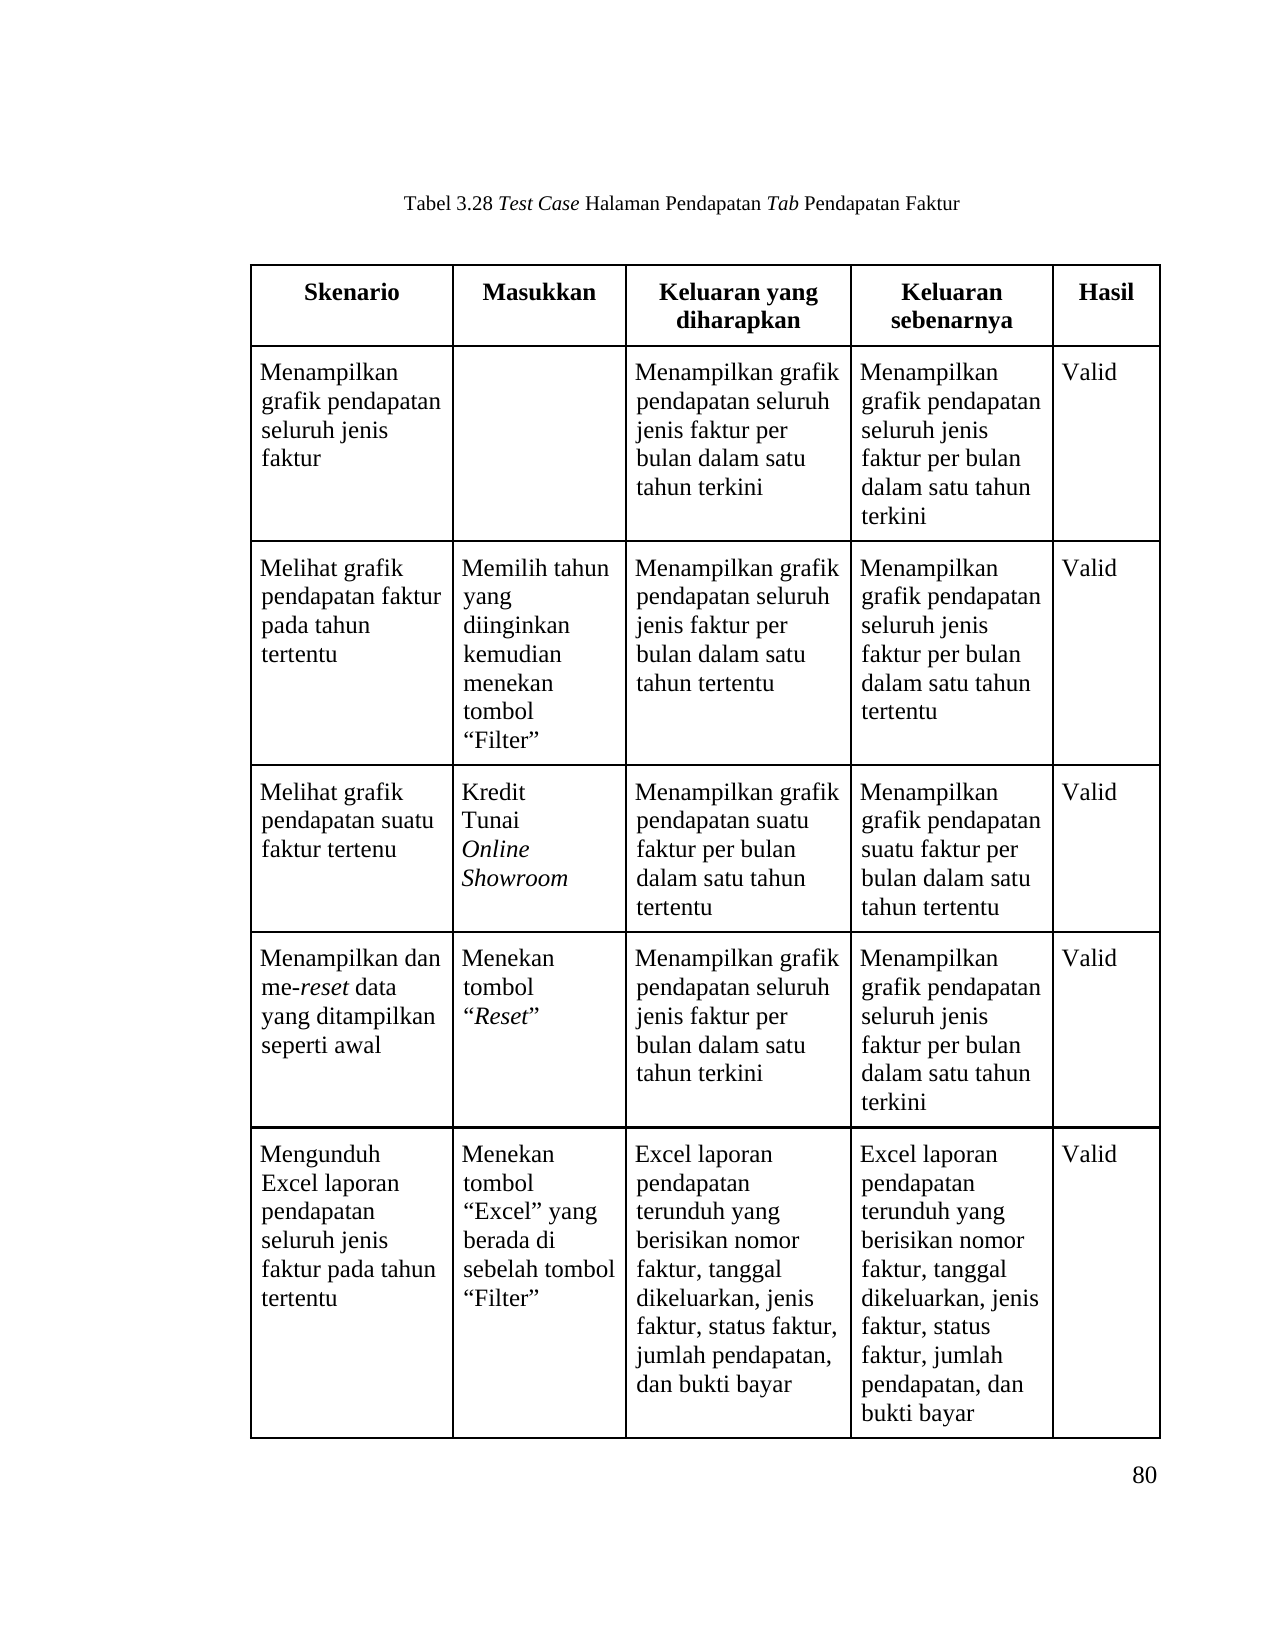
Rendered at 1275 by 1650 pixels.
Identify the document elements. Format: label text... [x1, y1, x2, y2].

table_header Keluaran yang diharapkan [627, 266, 850, 345]
table_cell Valid [1054, 766, 1159, 931]
table_cell Excel laporan pendapatan terunduh yang berisikan nomor faktur, tanggal dikeluarkan, jenis faktur, status faktur, jumlah pendapatan, dan bukti bayar [852, 1129, 1052, 1437]
table_cell Menampilkan grafik pendapatan seluruh jenis faktur per bulan dalam satu tahun terkini [627, 933, 850, 1126]
table_cell Valid [1054, 347, 1159, 540]
table_cell Menampilkan grafik pendapatan suatu faktur per bulan dalam satu tahun tertentu [852, 766, 1052, 931]
table_cell Menampilkan grafik pendapatan seluruh jenis faktur per bulan dalam satu tahun terkini [852, 347, 1052, 540]
table_cell Melihat grafik pendapatan faktur pada tahun tertentu [252, 542, 452, 764]
table_cell Mengunduh Excel laporan pendapatan seluruh jenis faktur pada tahun tertentu [252, 1129, 452, 1437]
table_cell Valid [1054, 542, 1159, 764]
table_cell Valid [1054, 1129, 1159, 1437]
table_cell Menampilkan dan me-reset data yang ditampilkan seperti awal [252, 933, 452, 1126]
table_cell Valid [1054, 933, 1159, 1126]
table_header Masukkan [454, 266, 625, 345]
table_cell Menampilkan grafik pendapatan suatu faktur per bulan dalam satu tahun tertentu [627, 766, 850, 931]
table_cell Menekan tombol “Excel” yang berada di sebelah tombol “Filter” [454, 1129, 625, 1437]
table_cell [454, 347, 625, 540]
table_cell Menampilkan grafik pendapatan seluruh jenis faktur per bulan dalam satu tahun terkini [627, 347, 850, 540]
table_cell Menampilkan grafik pendapatan seluruh jenis faktur per bulan dalam satu tahun tertentu [852, 542, 1052, 764]
table_cell Memilih tahun yang diinginkan kemudian menekan tombol “Filter” [454, 542, 625, 764]
table_cell Menampilkan grafik pendapatan seluruh jenis faktur per bulan dalam satu tahun terkini [852, 933, 1052, 1126]
table_cell Menekan tombol “Reset” [454, 933, 625, 1126]
table_cell Menampilkan grafik pendapatan seluruh jenis faktur per bulan dalam satu tahun tertentu [627, 542, 850, 764]
table_cell Menampilkan grafik pendapatan seluruh jenis faktur [252, 347, 452, 540]
table_cell Excel laporan pendapatan terunduh yang berisikan nomor faktur, tanggal dikeluarkan, jenis faktur, status faktur, jumlah pendapatan, dan bukti bayar [627, 1129, 850, 1437]
table_header Keluaran sebenarnya [852, 266, 1052, 345]
table_cell Kredit Tunai Online Showroom [454, 766, 625, 931]
table_header Hasil [1054, 266, 1159, 345]
table_header Skenario [252, 266, 452, 345]
table_cell Melihat grafik pendapatan suatu faktur tertenu [252, 766, 452, 931]
